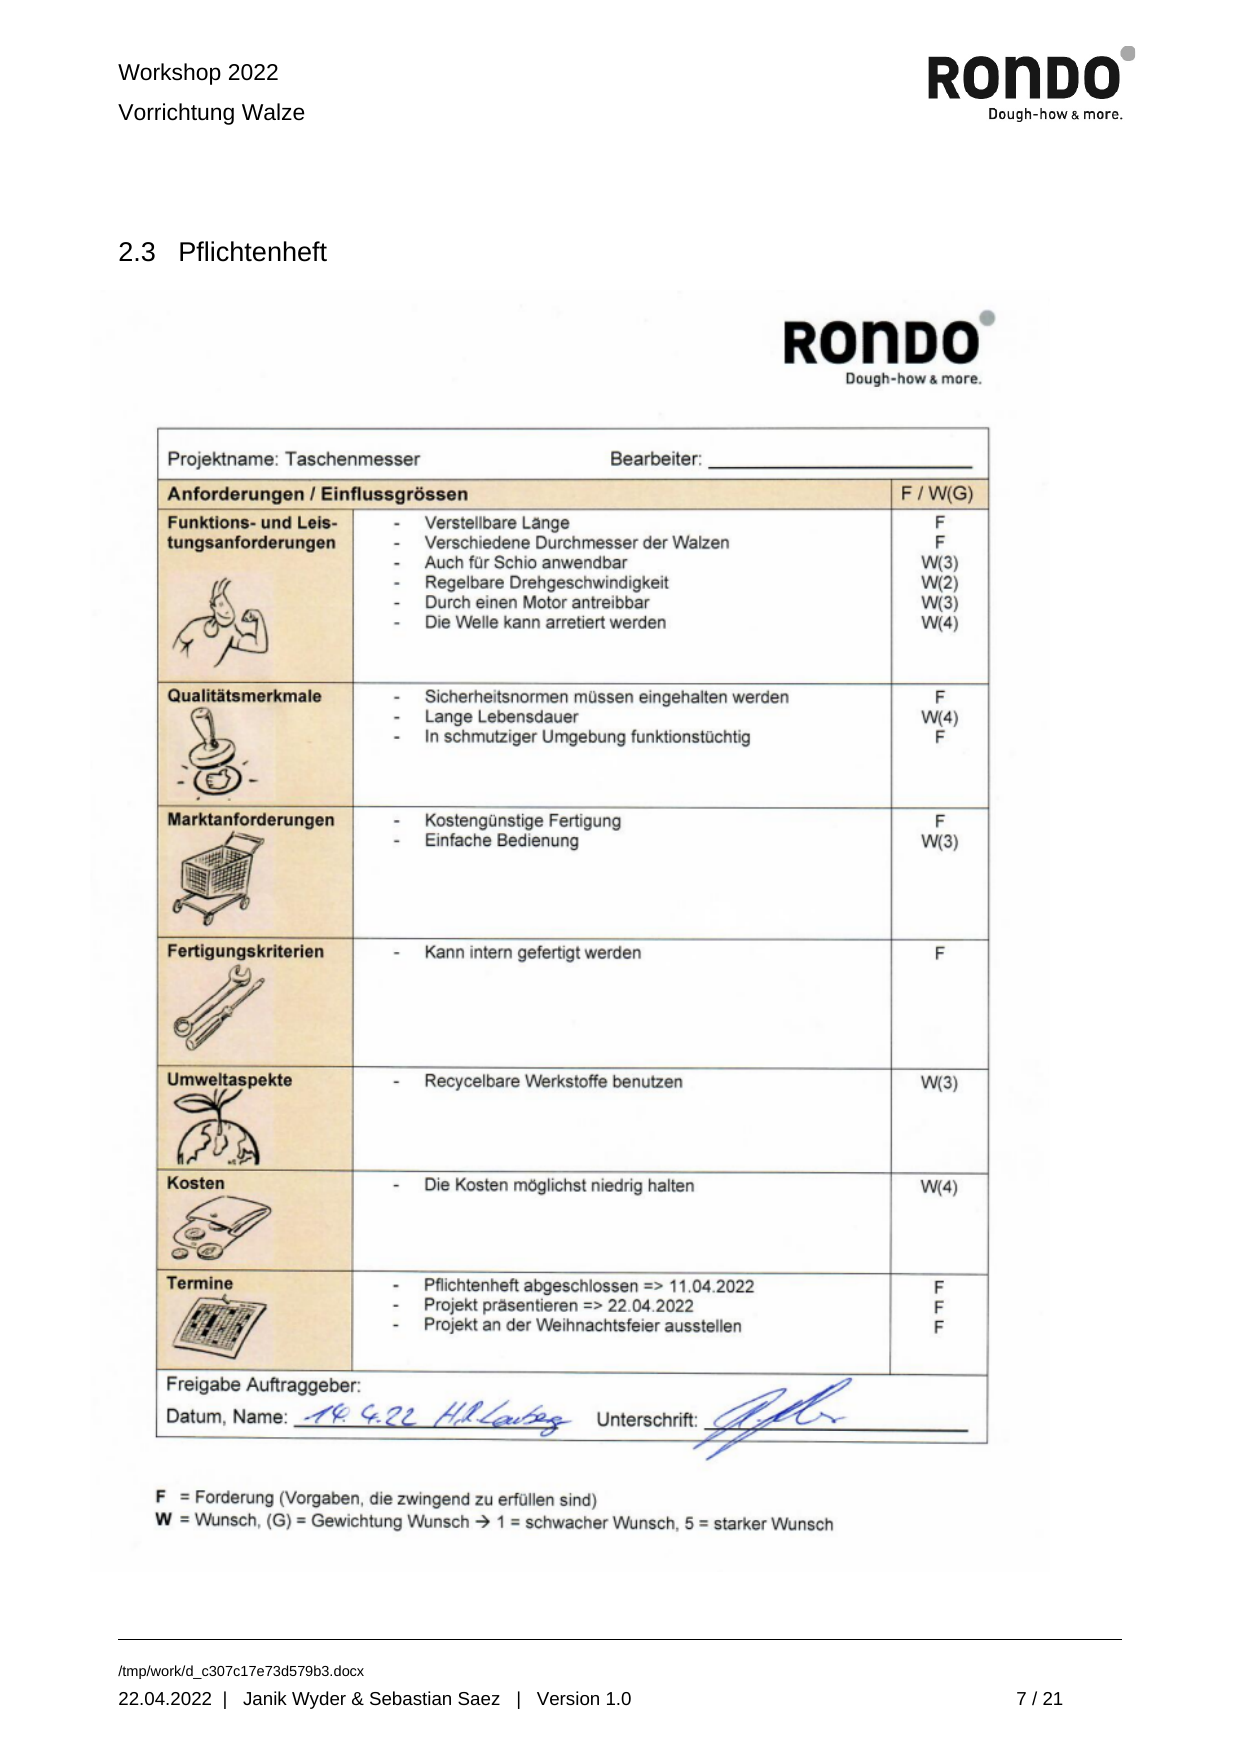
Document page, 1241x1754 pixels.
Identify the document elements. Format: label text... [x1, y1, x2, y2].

picture [90, 290, 1050, 1572]
subtitle Pflichtenheft [118, 236, 1122, 267]
picture [928, 46, 1136, 122]
